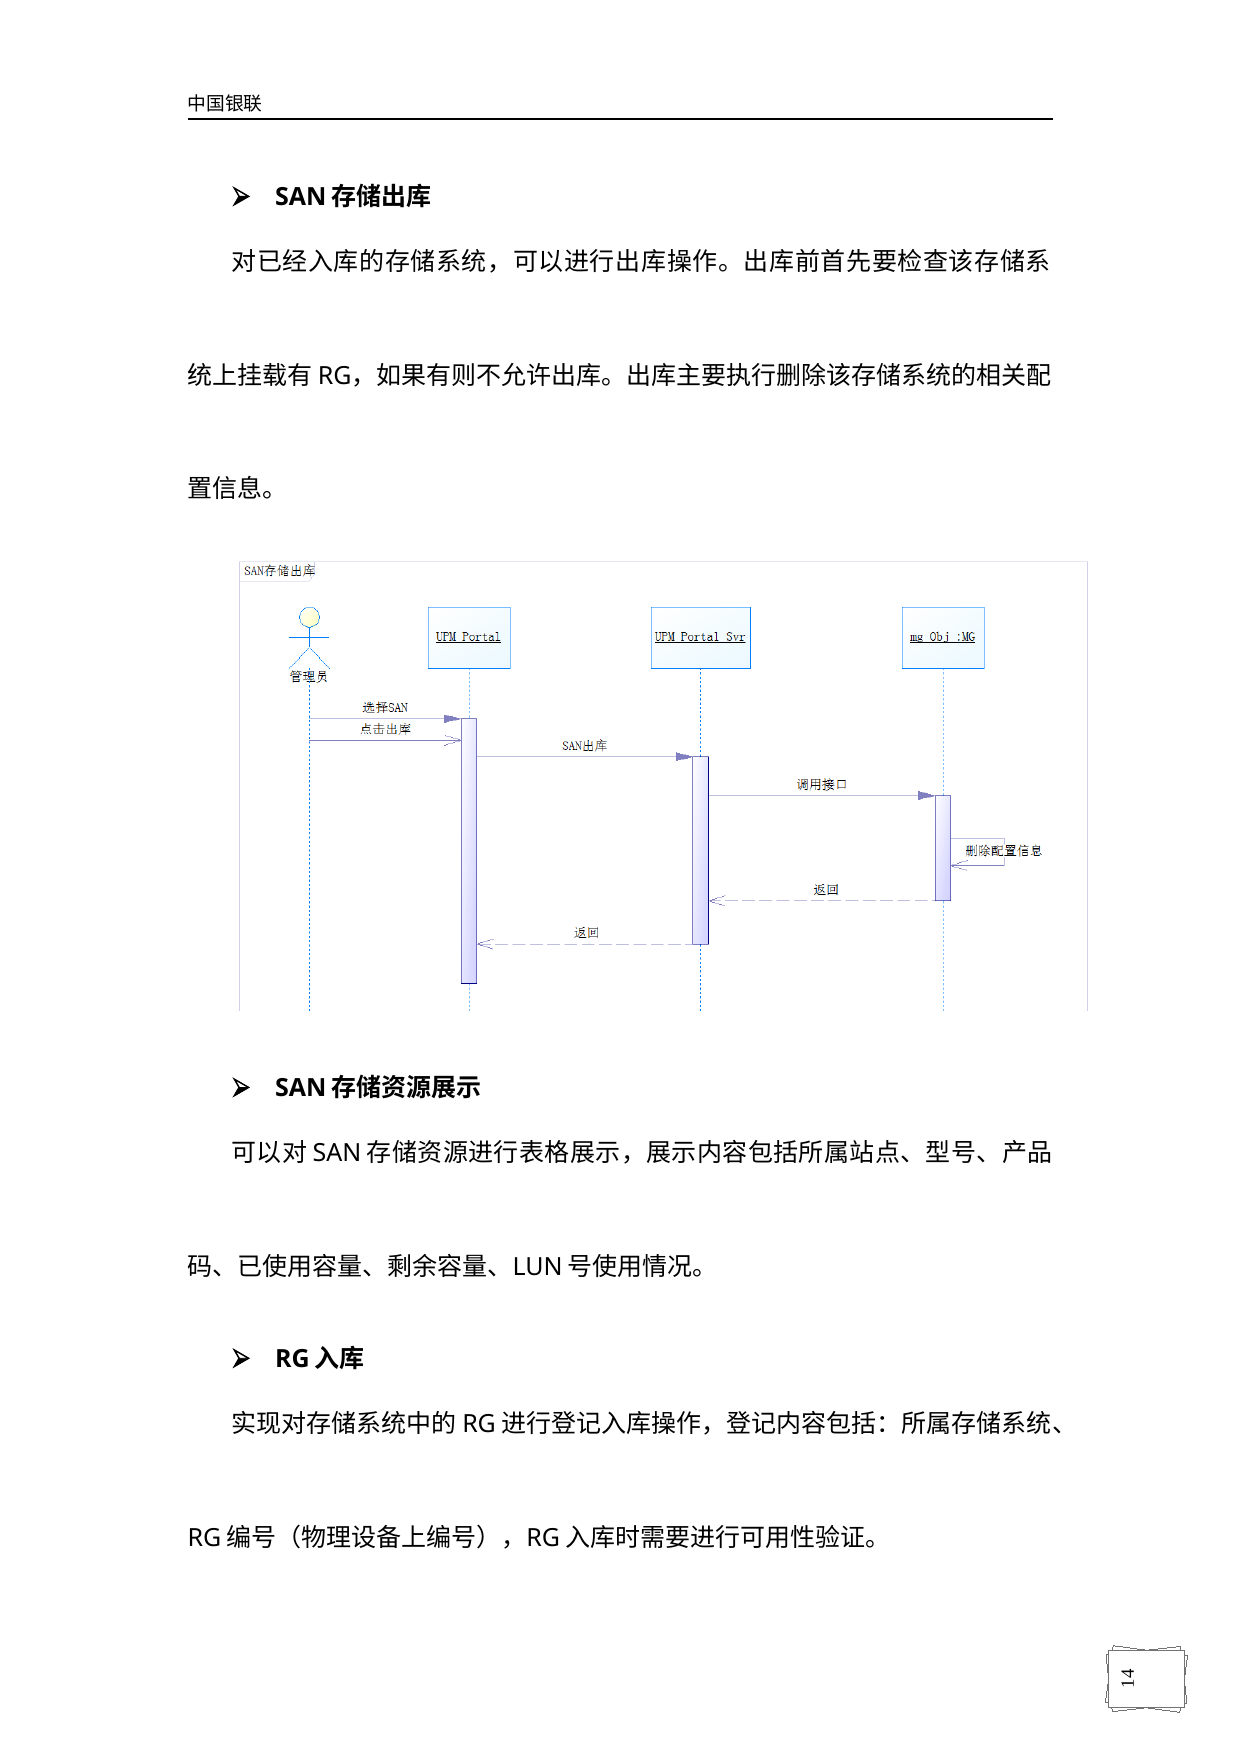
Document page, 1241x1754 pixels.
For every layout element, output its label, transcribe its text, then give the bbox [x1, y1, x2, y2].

list SAN存储出库 [231, 162, 1053, 227]
text 可以对SAN存储资源进行表格展示，展示内容包括所属站点、型号、产品码、已使用容量、剩余容量、LUN号使用情况。 [187, 1118, 1053, 1297]
list RG入库 [231, 1324, 1053, 1389]
picture [231, 546, 1097, 1011]
list SAN存储资源展示 [231, 1053, 1053, 1118]
text 实现对存储系统中的RG进行登记入库操作，登记内容包括：所属存储系统、RG编号（物理设备上编号），RG入库时需要进行可用性验证。 [187, 1389, 1053, 1568]
text 对已经入库的存储系统，可以进行出库操作。出库前首先要检查该存储系统上挂载有RG，如果有则不允许出库。出库主要执行删除该存储系统的相关配置信息。 [187, 227, 1053, 519]
